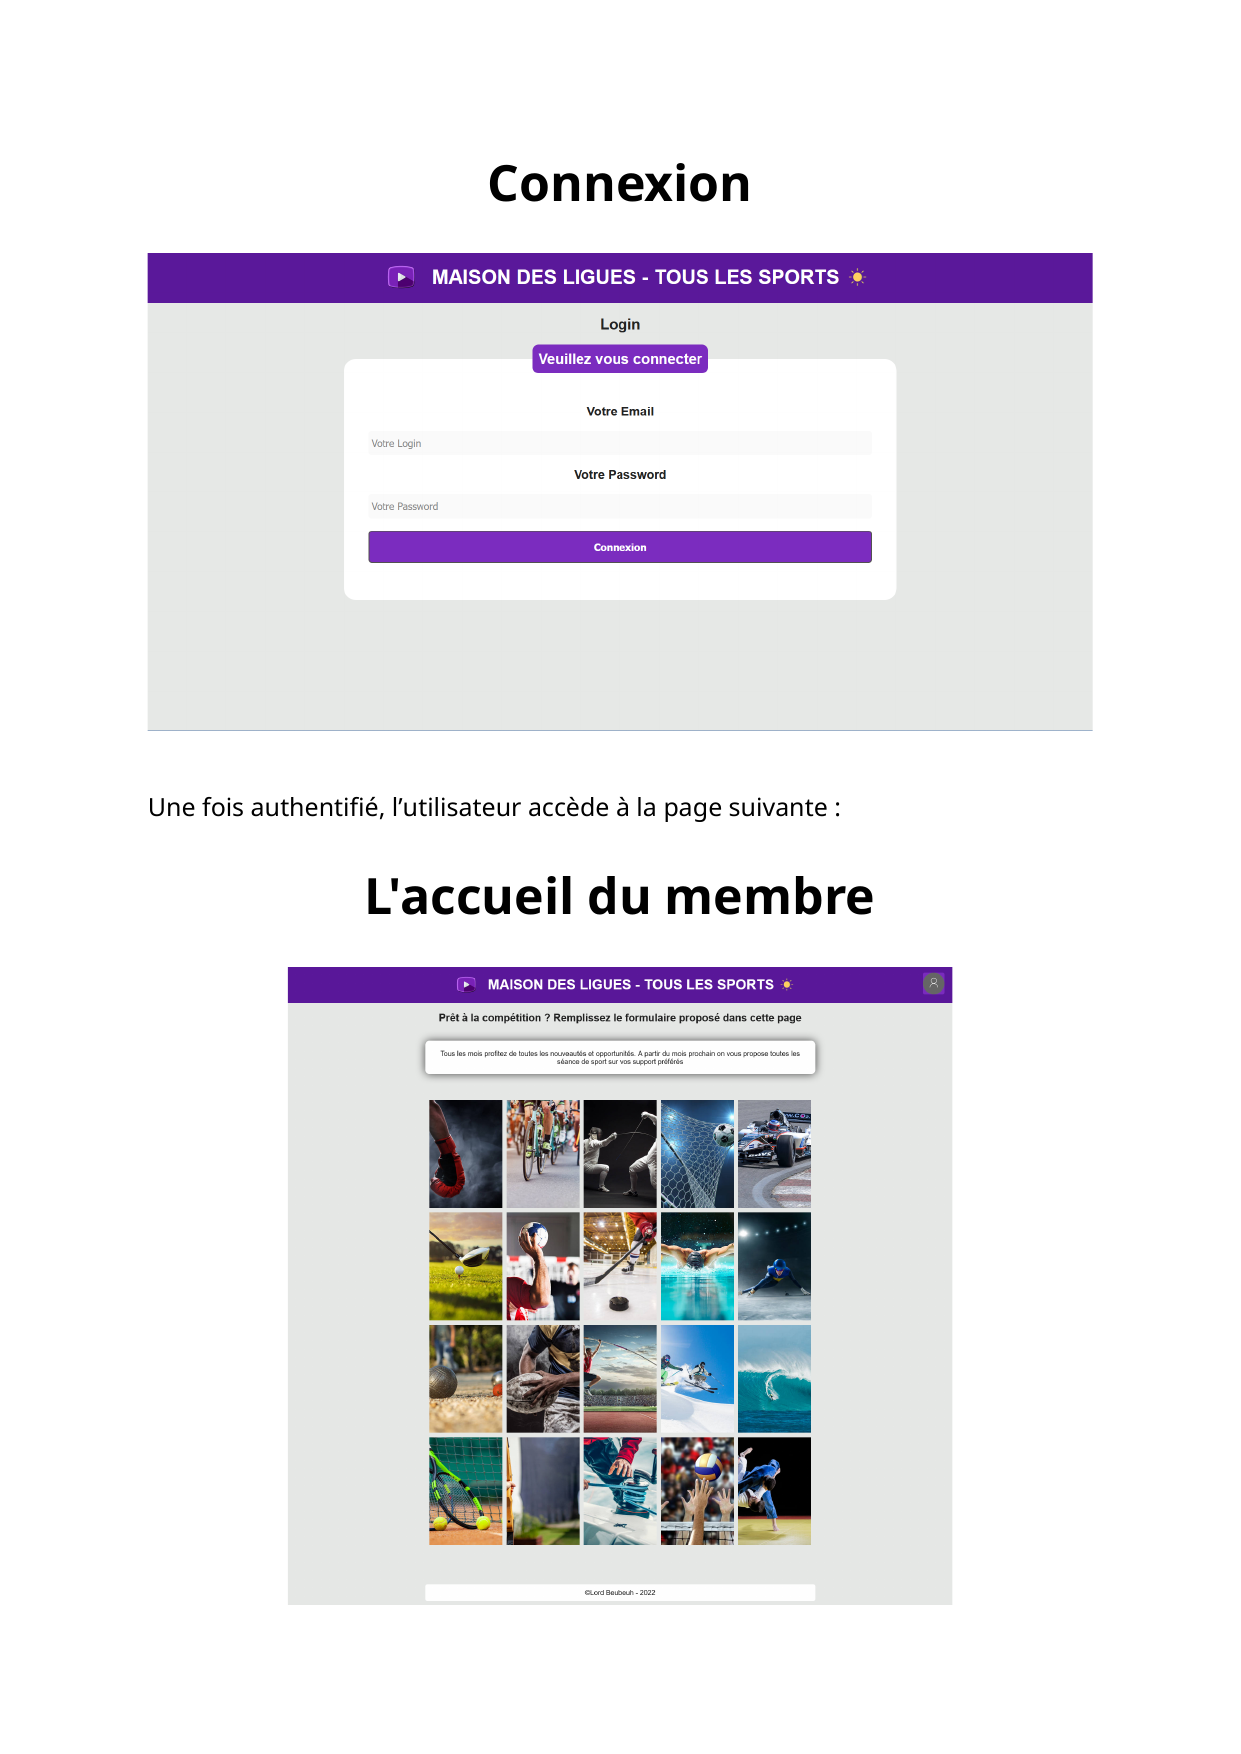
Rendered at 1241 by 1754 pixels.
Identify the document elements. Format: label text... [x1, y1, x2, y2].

text Une fois authentifié, l’utilisateur accède à la page suivante : [148, 790, 1093, 824]
text L'accueil du membre [148, 861, 1093, 929]
picture [147, 253, 1093, 731]
picture [287, 967, 953, 1605]
text Connexion [148, 148, 1093, 216]
